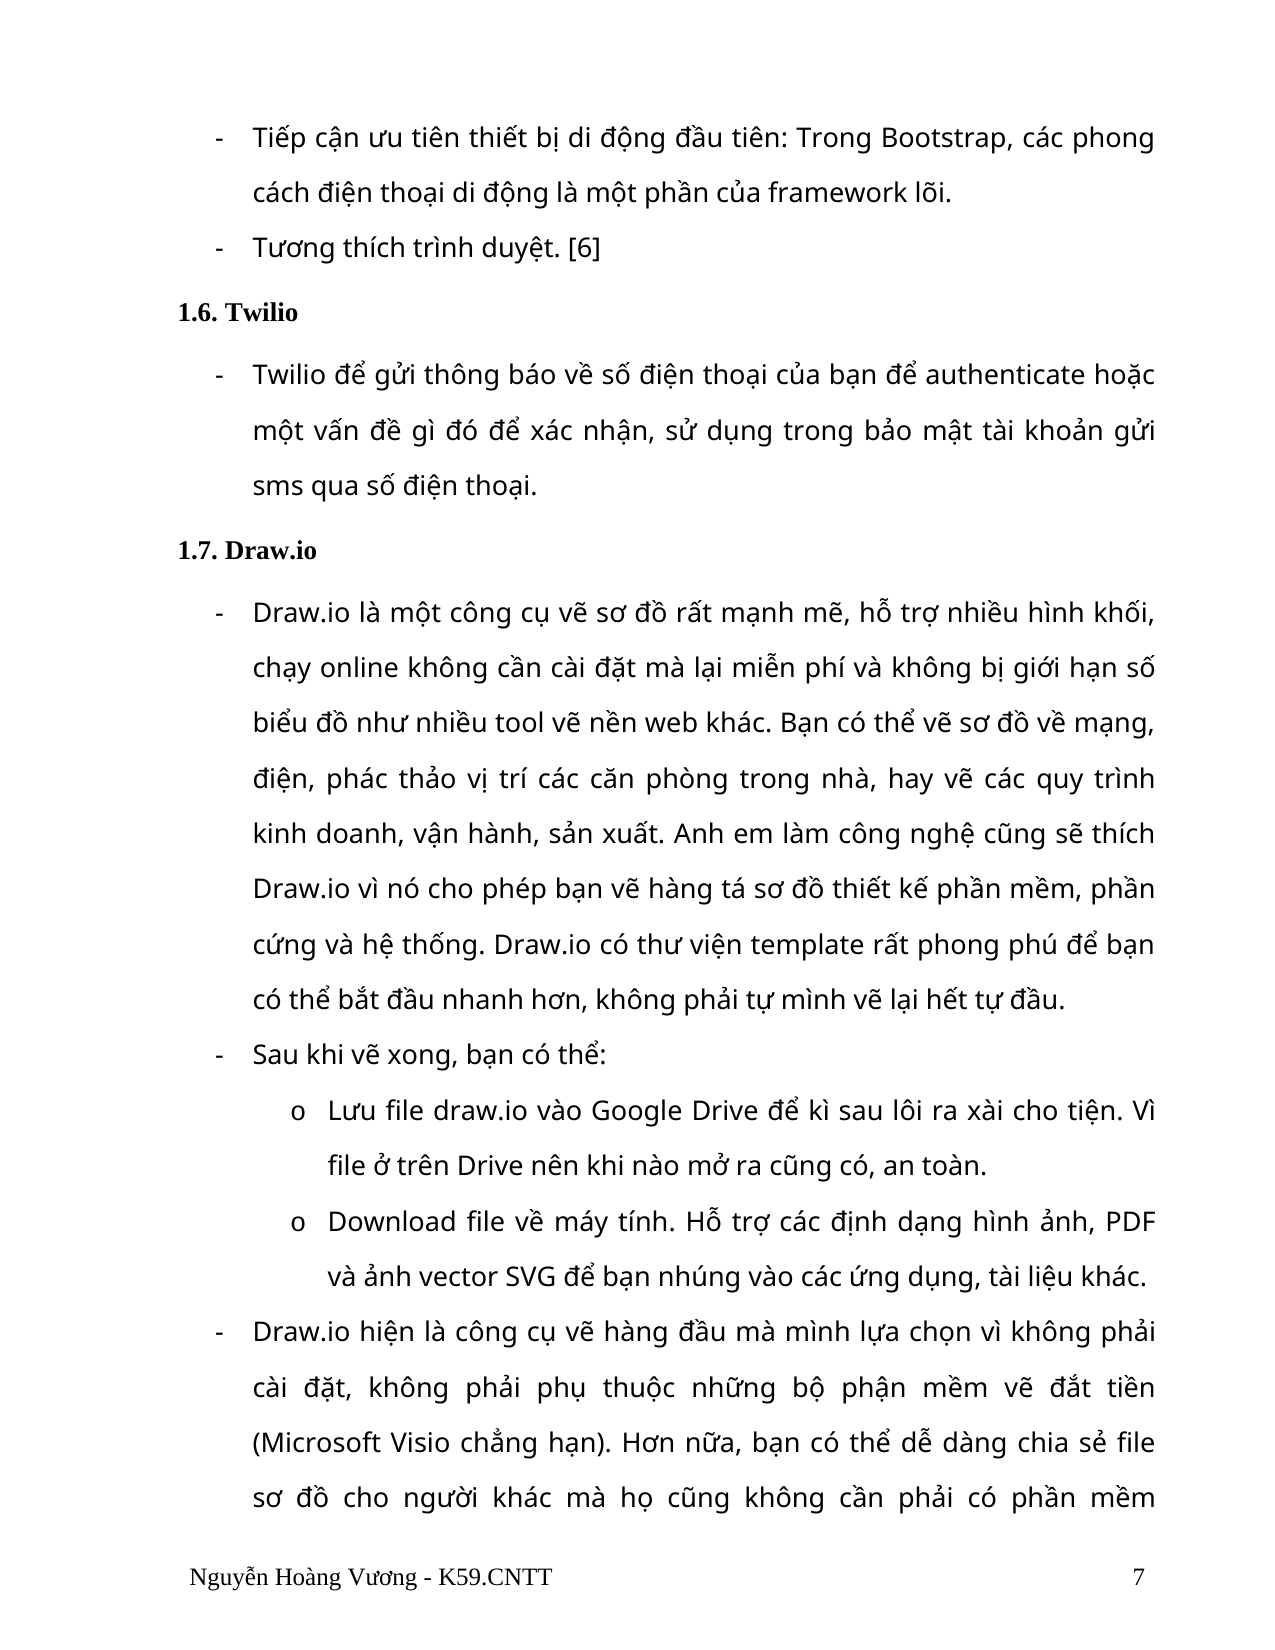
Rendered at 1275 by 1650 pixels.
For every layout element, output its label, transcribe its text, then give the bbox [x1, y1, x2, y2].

subtitle Draw.io [177, 534, 1157, 565]
list Sau khi vẽ xong, bạn có thể: [215, 1036, 1157, 1073]
list Tiếp cận ưu tiên thiết bị di động đầu tiên: Trong Bootstrap, các phong cách điện thoại di động là một phần của framework lõi. [215, 118, 1157, 210]
list Download file về máy tính. Hỗ trợ các định dạng hình ảnh, PDF và ảnh vector SVG để bạn nhúng vào các ứng dụng, tài liệu khác. [290, 1202, 1157, 1294]
list Draw.io là một công cụ vẽ sơ đồ rất mạnh mẽ, hỗ trợ nhiều hình khối, chạy online không cần cài đặt mà lại miễn phí và không bị giới hạn số biểu đồ như nhiều tool vẽ nền web khác. Bạn có thể vẽ sơ đồ về mạng, điện, phác thảo vị trí các căn phòng trong nhà, hay vẽ các quy trình kinh doanh, vận hành, sản xuất. Anh em làm công nghệ cũng sẽ thích Draw.io vì nó cho phép bạn vẽ hàng tá sơ đồ thiết kế phần mềm, phần cứng và hệ thống. Draw.io có thư viện template rất phong phú để bạn có thể bắt đầu nhanh hơn, không phải tự mình vẽ lại hết tự đầu. [215, 593, 1157, 1017]
list Twilio để gửi thông báo về số điện thoại của bạn để authenticate hoặc một vấn đề gì đó để xác nhận, sử dụng trong bảo mật tài khoản gửi sms qua số điện thoại. [215, 356, 1157, 503]
subtitle Twilio [177, 297, 1157, 328]
list Lưu file draw.io vào Google Drive để kì sau lôi ra xài cho tiện. Vì file ở trên Drive nên khi nào mở ra cũng có, an toàn. [290, 1091, 1157, 1183]
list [215, 1313, 1157, 1516]
list Tương thích trình duyệt. [6] [215, 229, 1157, 266]
